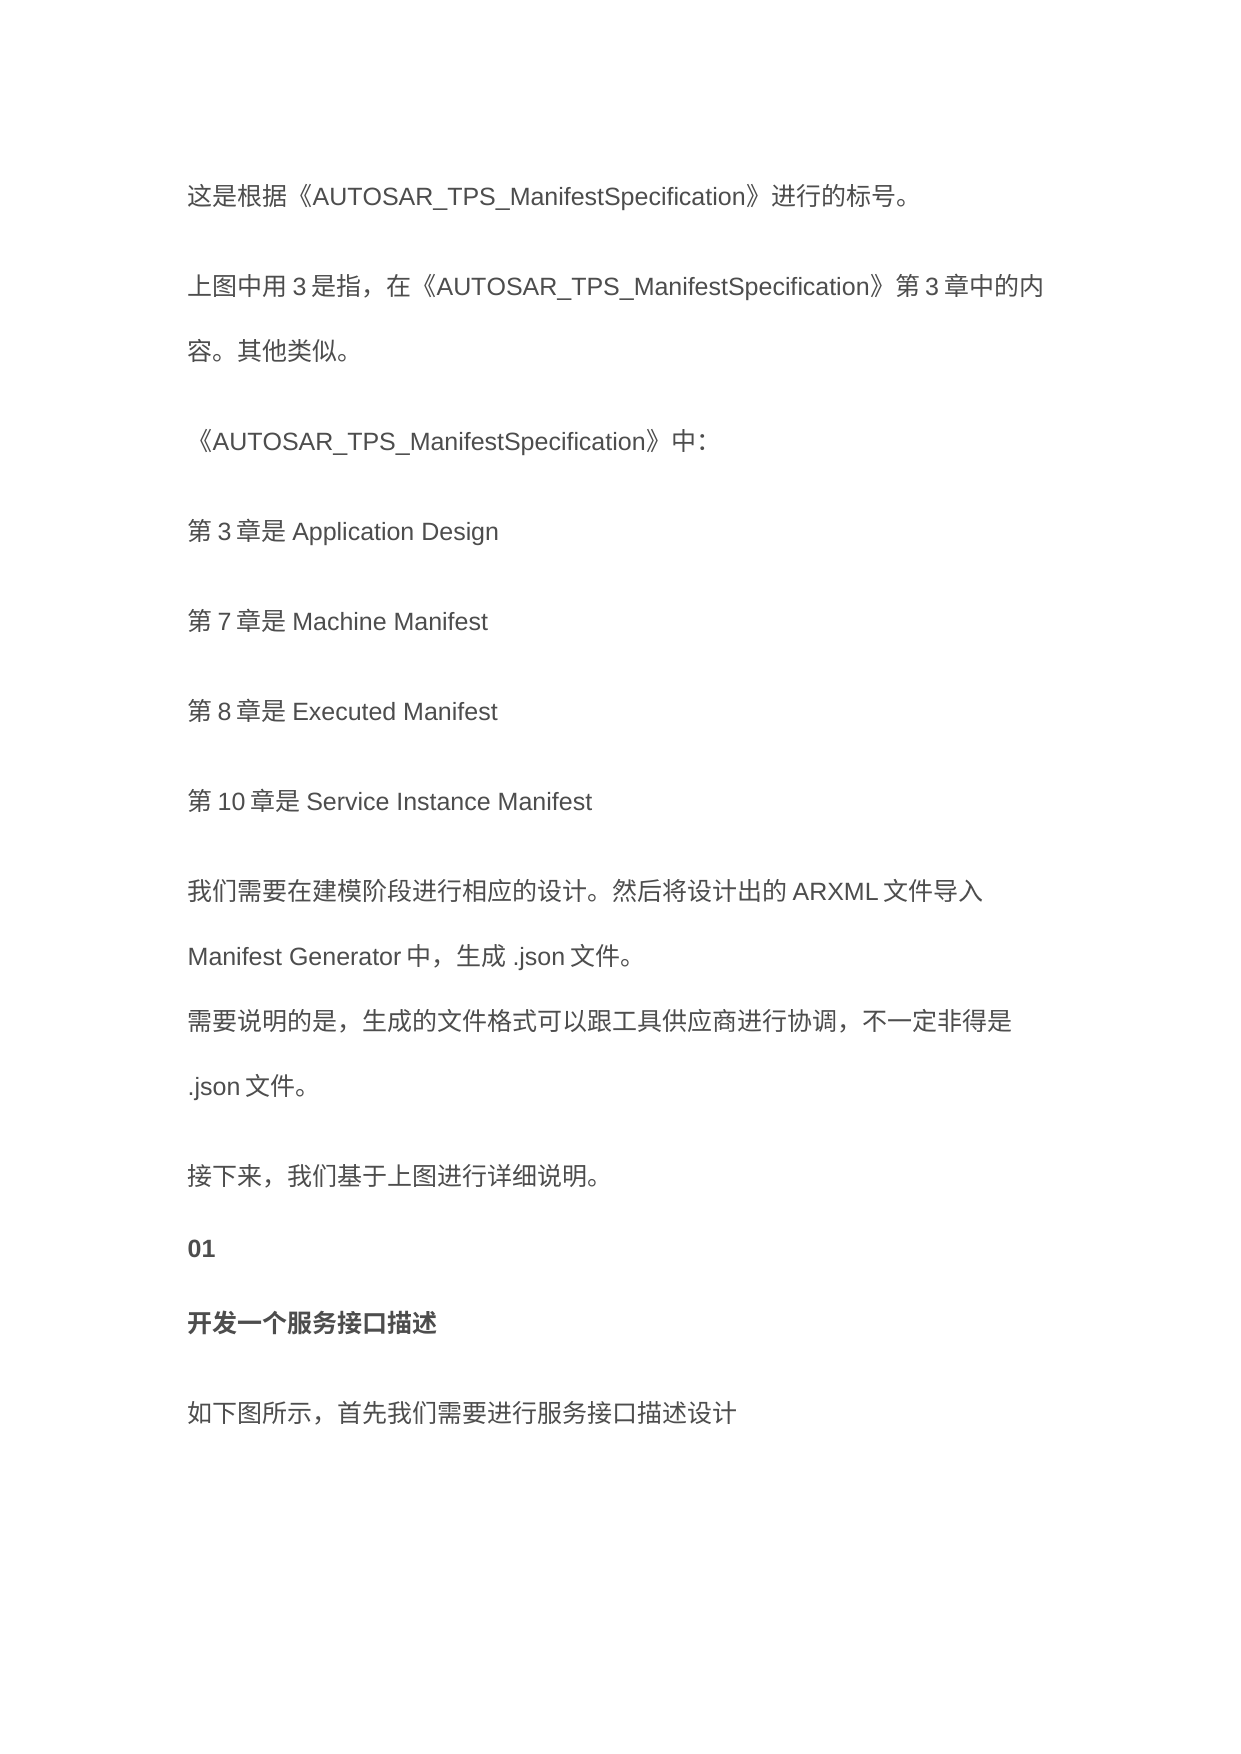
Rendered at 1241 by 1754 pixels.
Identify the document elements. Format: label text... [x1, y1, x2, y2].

text 上图中用3是指，在《AUTOSAR_TPS_ManifestSpecification》第3章中的内容。其他类似。 [187, 252, 1053, 382]
text 《AUTOSAR_TPS_ManifestSpecification》中： [187, 407, 1053, 472]
text 第3章是 Application Design [187, 497, 1053, 562]
text 我们需要在建模阶段进行相应的设计。然后将设计出的ARXML文件导入Manifest Generator中，生成 .json文件。 [187, 857, 1053, 987]
text 第10章是 Service Instance Manifest [187, 767, 1053, 832]
text 第8章是 Executed Manifest [187, 677, 1053, 742]
text 接下来，我们基于上图进行详细说明。 [187, 1142, 1053, 1207]
text 第7章是 Machine Manifest [187, 587, 1053, 652]
text 开发一个服务接口描述 [187, 1289, 1053, 1354]
text 01 [187, 1232, 1053, 1264]
text 如下图所示，首先我们需要进行服务接口描述设计 [187, 1379, 1053, 1444]
text 这是根据《AUTOSAR_TPS_ManifestSpecification》进行的标号。 [187, 162, 1053, 227]
text 需要说明的是，生成的文件格式可以跟工具供应商进行协调，不一定非得是 .json文件。 [187, 987, 1053, 1117]
